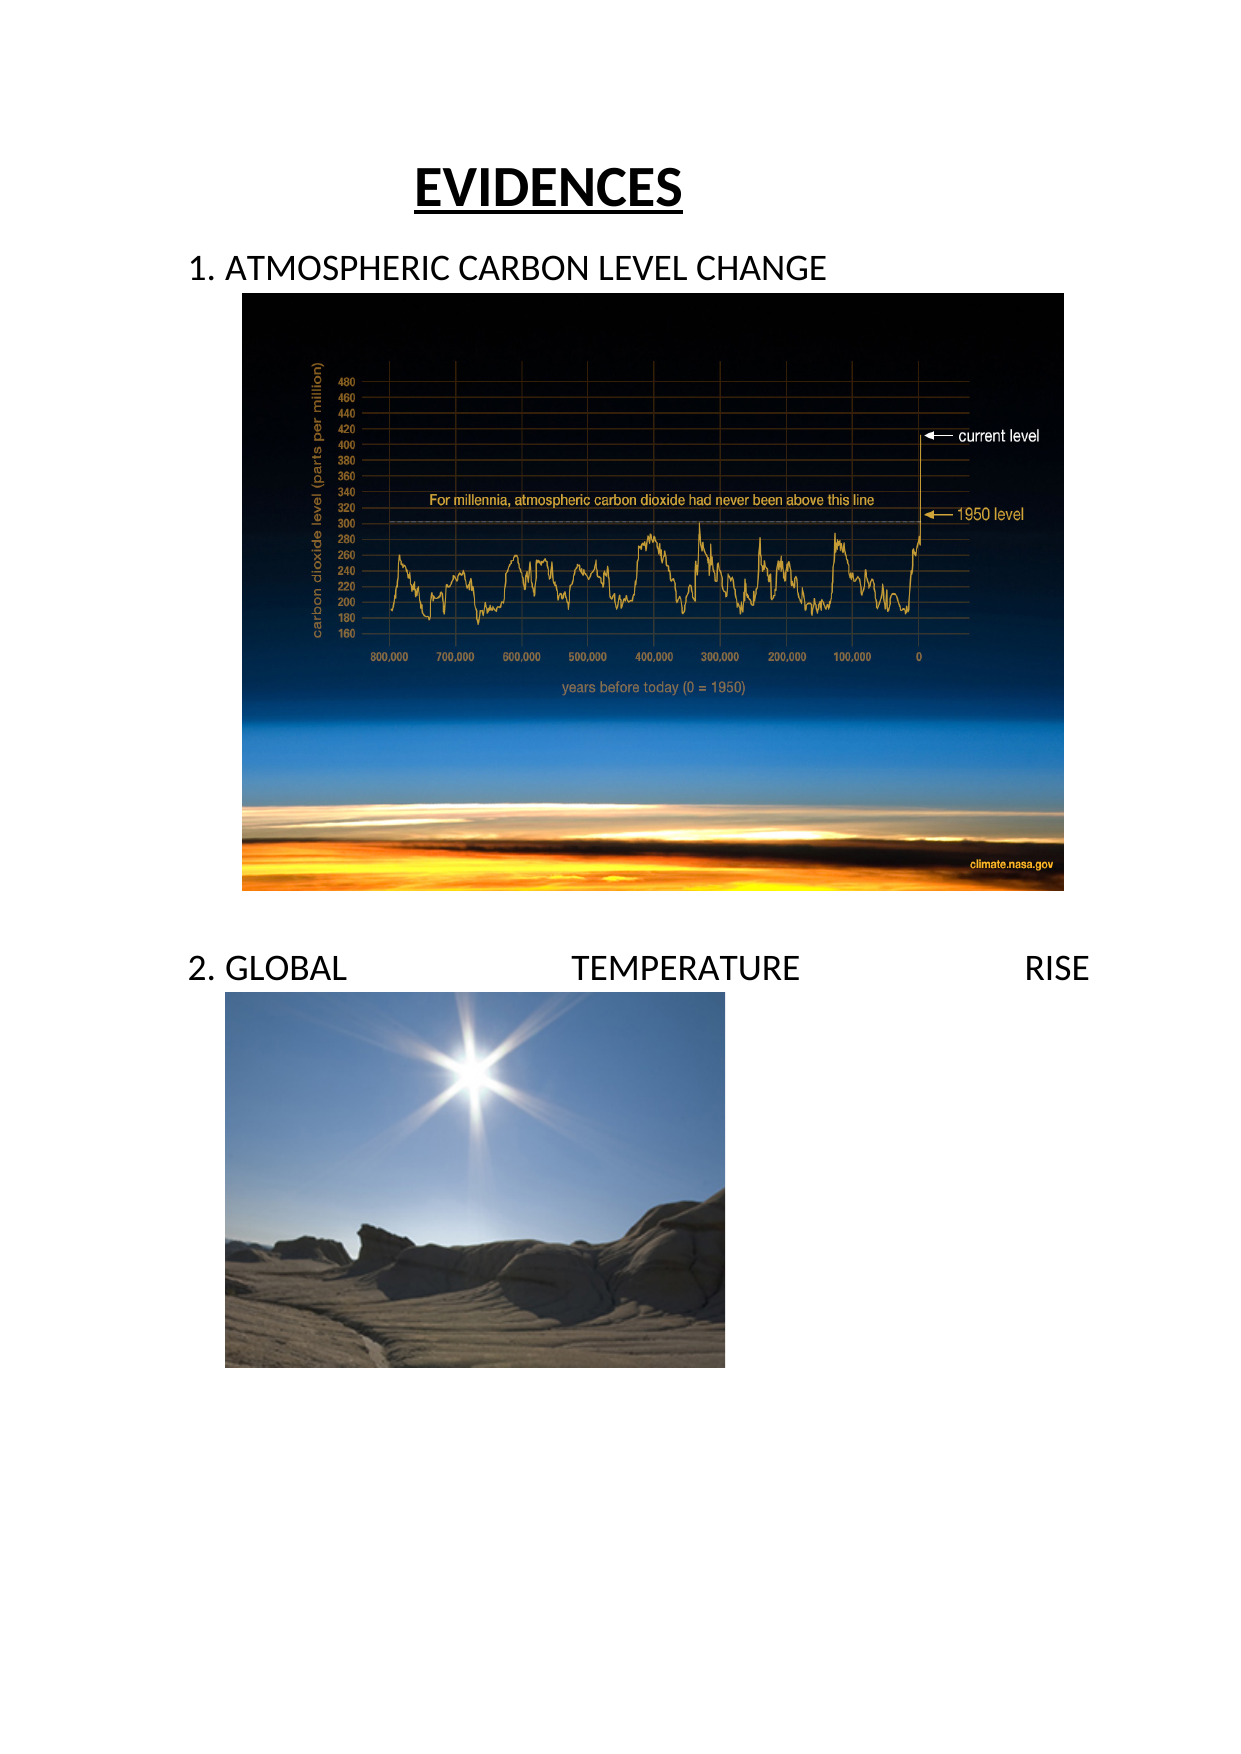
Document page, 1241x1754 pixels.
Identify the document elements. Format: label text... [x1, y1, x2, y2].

list ATMOSPHERIC CARBON LEVEL CHANGE [187, 243, 1090, 289]
picture [225, 992, 725, 1368]
text EVIDENCES [150, 150, 1090, 221]
picture [242, 293, 1064, 891]
